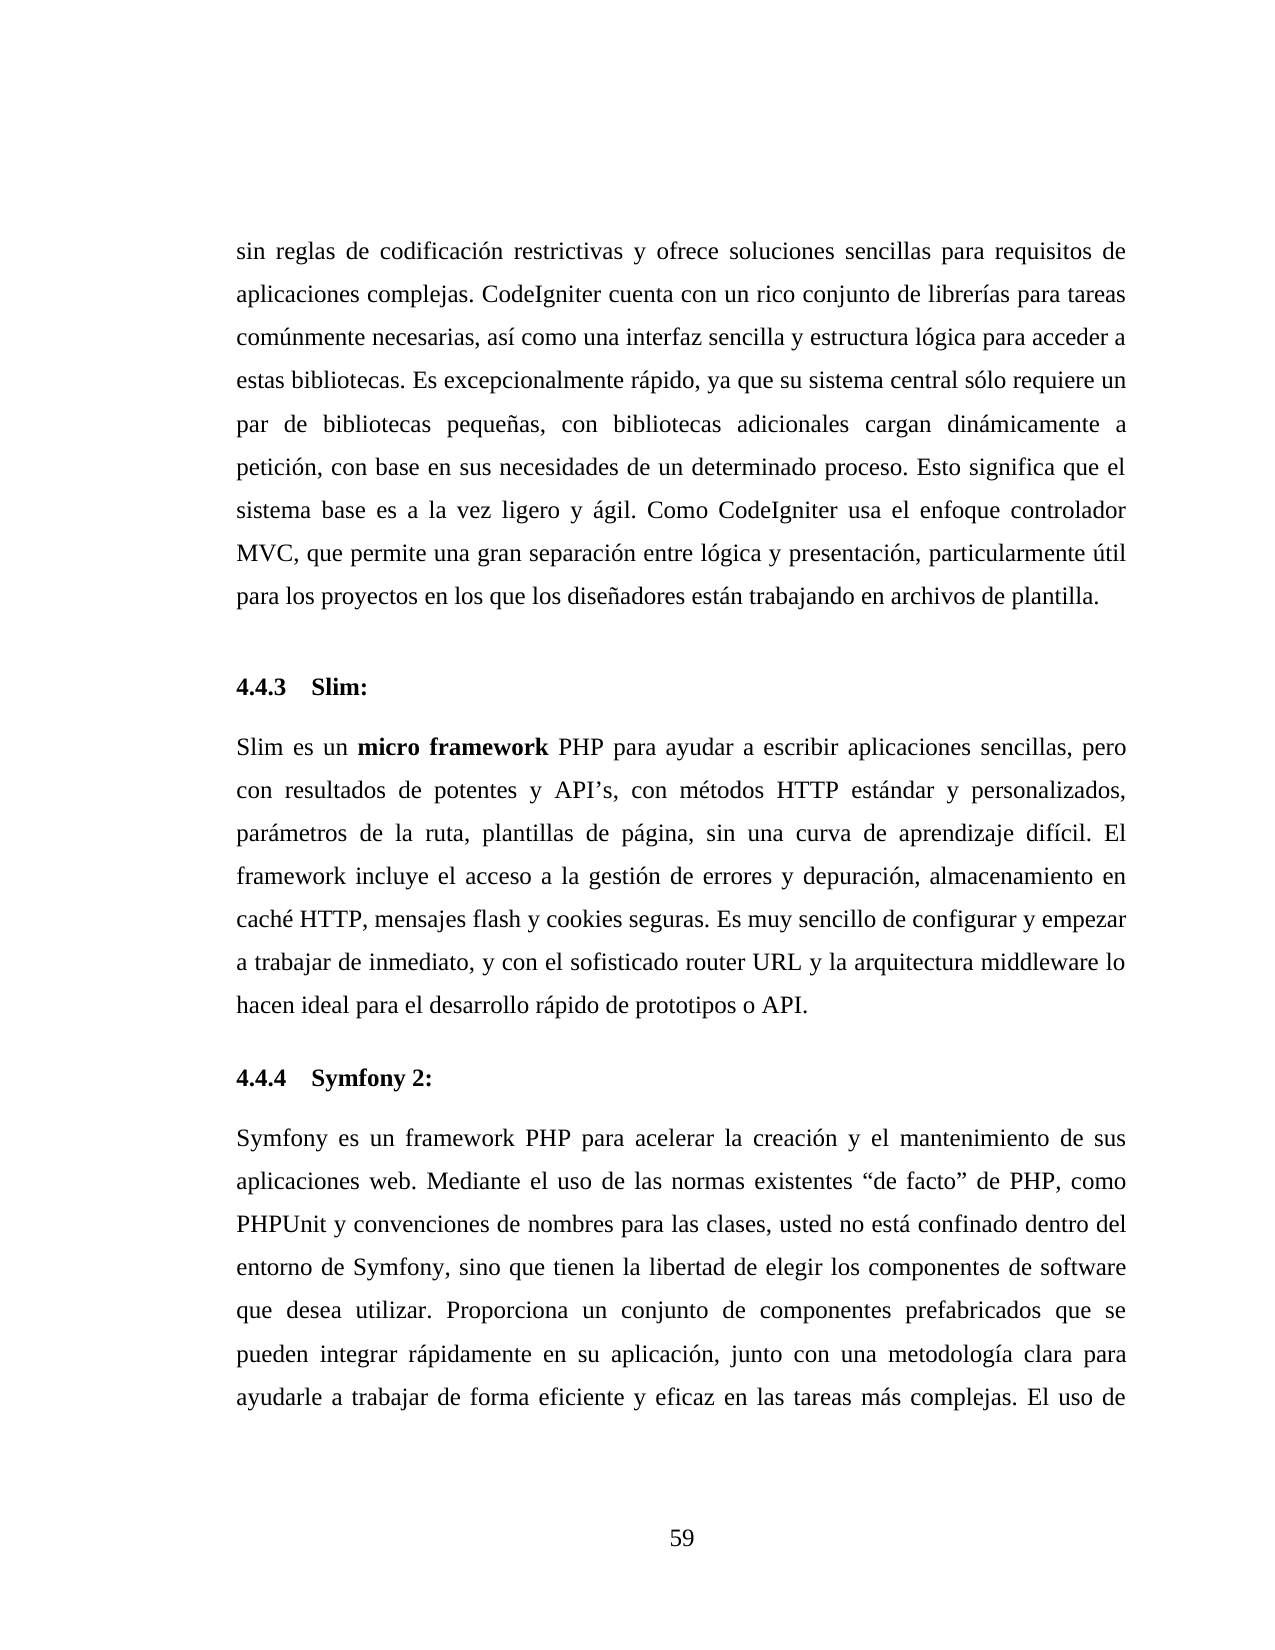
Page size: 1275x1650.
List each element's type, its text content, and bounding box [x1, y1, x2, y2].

subtitle Slim: [236, 672, 1127, 700]
subtitle Symfony 2: [236, 1063, 1127, 1092]
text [236, 236, 1127, 610]
text Slim es un micro framework PHP para ayudar a escribir aplicaciones sencillas, pero con resultados de potentes y API’s, con métodos HTTP estándar y personalizados, parámetros de la ruta, plantillas de página, sin una curva de aprendizaje difícil. El framework incluye el acceso a la gestión de errores y depuración, almacenamiento en caché HTTP, mensajes flash y cookies seguras. Es muy sencillo de configurar y empezar a trabajar de inmediato, y con el sofisticado router URL y la arquitectura middleware lo hacen ideal para el desarrollo rápido de prototipos o API. [236, 732, 1127, 1019]
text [236, 1123, 1127, 1411]
